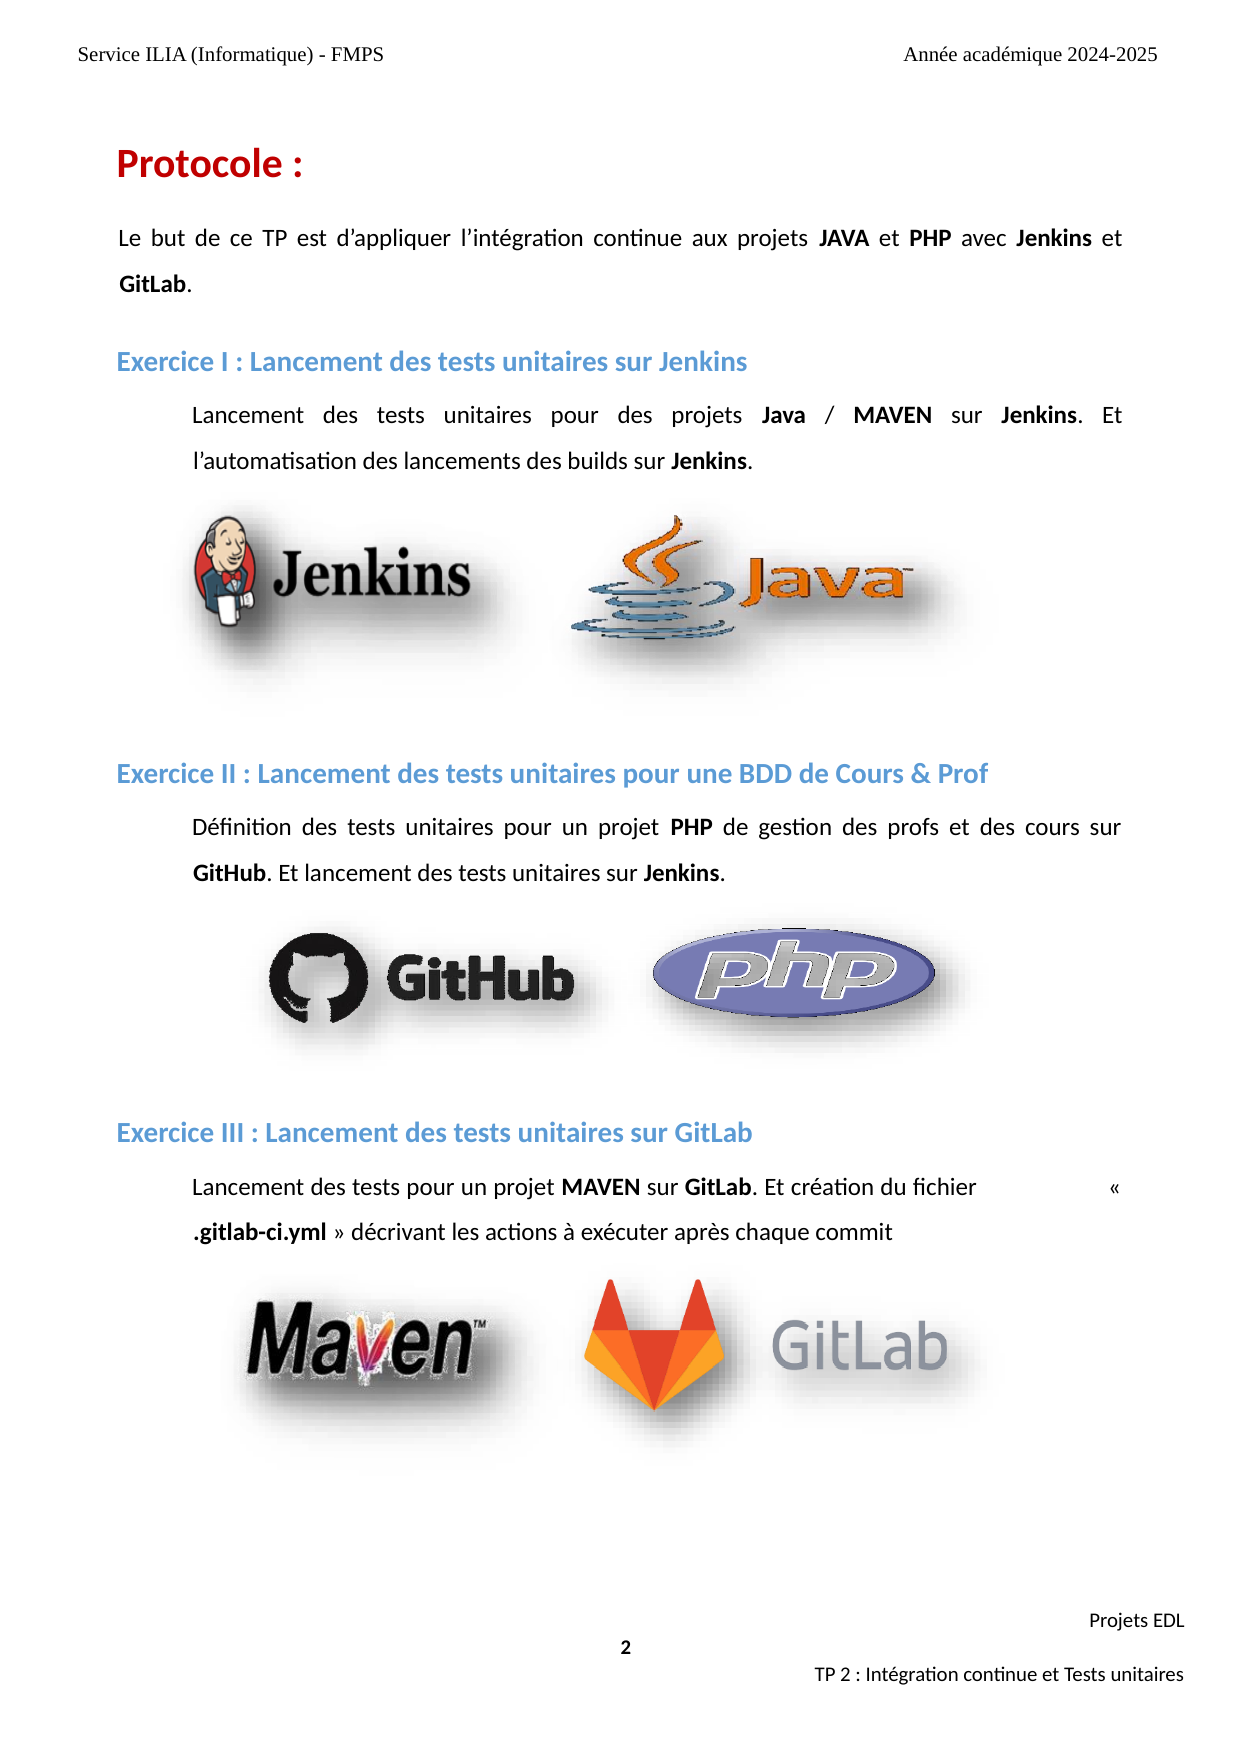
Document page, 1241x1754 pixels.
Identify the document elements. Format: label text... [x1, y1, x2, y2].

subtitle Exercice III : Lancement des tests unitaires sur GitLab [116, 1114, 1122, 1150]
text Lancement des tests pour un projet MAVEN sur GitLab. Et création du fichier « .gitlab-ci.yml » décrivant les actions à exécuter après chaque commit [192, 1171, 1122, 1247]
picture [239, 902, 989, 1072]
subtitle Exercice II : Lancement des tests unitaires pour une BDD de Cours & Prof [116, 755, 1122, 790]
picture [159, 491, 999, 717]
text Définition des tests unitaires pour un projet PHP de gestion des profs et des cours sur GitHub. Et lancement des tests unitaires sur Jenkins. [192, 811, 1122, 887]
text Protocole : [116, 137, 1122, 188]
picture [211, 1262, 1005, 1476]
text Le but de ce TP est d’appliquer l’intégration continue aux projets JAVA et PHP avec Jenkins et GitLab. [118, 222, 1122, 299]
subtitle Exercice I : Lancement des tests unitaires sur Jenkins [116, 343, 1122, 379]
text Lancement des tests unitaires pour des projets Java / MAVEN sur Jenkins. Et l’automatisation des lancements des builds sur Jenkins. [192, 399, 1122, 476]
